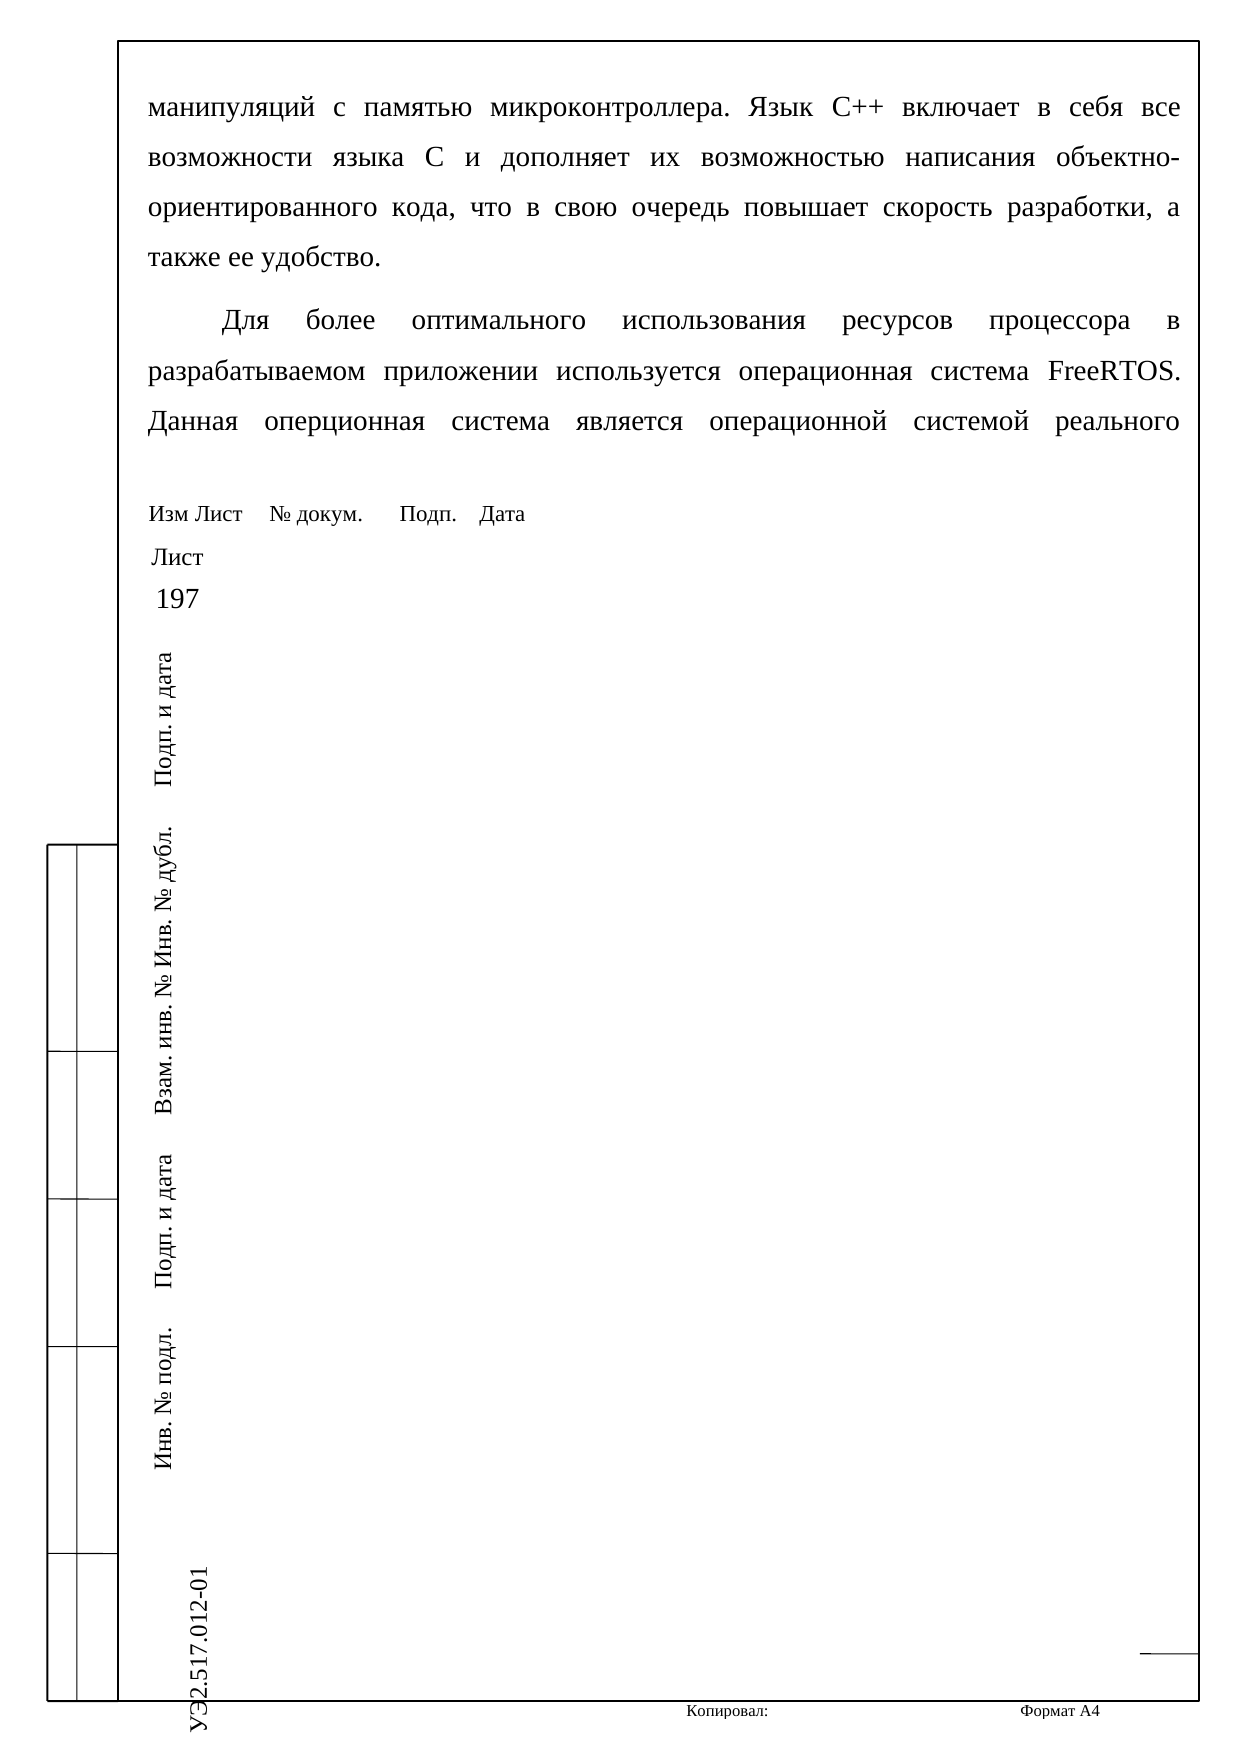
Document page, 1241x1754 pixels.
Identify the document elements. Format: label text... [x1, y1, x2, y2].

text Разработка проводилась на языках С, C++. Язык С является стандартом разработки под архитектуру Cortex-M. Код написанный с использованием этого языка является экономным с точки зрения объема памяти, достаточно быстрым, оптимизированным. В нем есть возможность вставки ассемблерных иструкций и манипуляций с памятью микроконтроллера. Язык C++ включает в себя все возможности языка С и дополняет их возможностью написания объектно-ориентированного кода, что в свою очередь повышает скорость разработки, а также ее удобство. [148, 89, 1181, 273]
text Для более оптимального использования ресурсов процессора в разрабатываемом приложении используется операционная система FreeRTOS. Данная оперционная система является операционной системой реального времени, что позволяет программе своевременно реагировать на происходящие события. FreeRTOS поддерживает приоритеты потоков, вытесняющую и кооперативную многозадачность. Имеет в составе ядра такие службы как семафоры, мьютексы, очереди. Данная операционная система поддерживает процессоры компании ARM. Код FreeRTOS очень компактен и в зависимости от платформы и настроек ядра занимает от 4 до 9 килобайт. Операционная система написана на языке С, с использованием ассемблерных вставок. [148, 302, 1181, 437]
